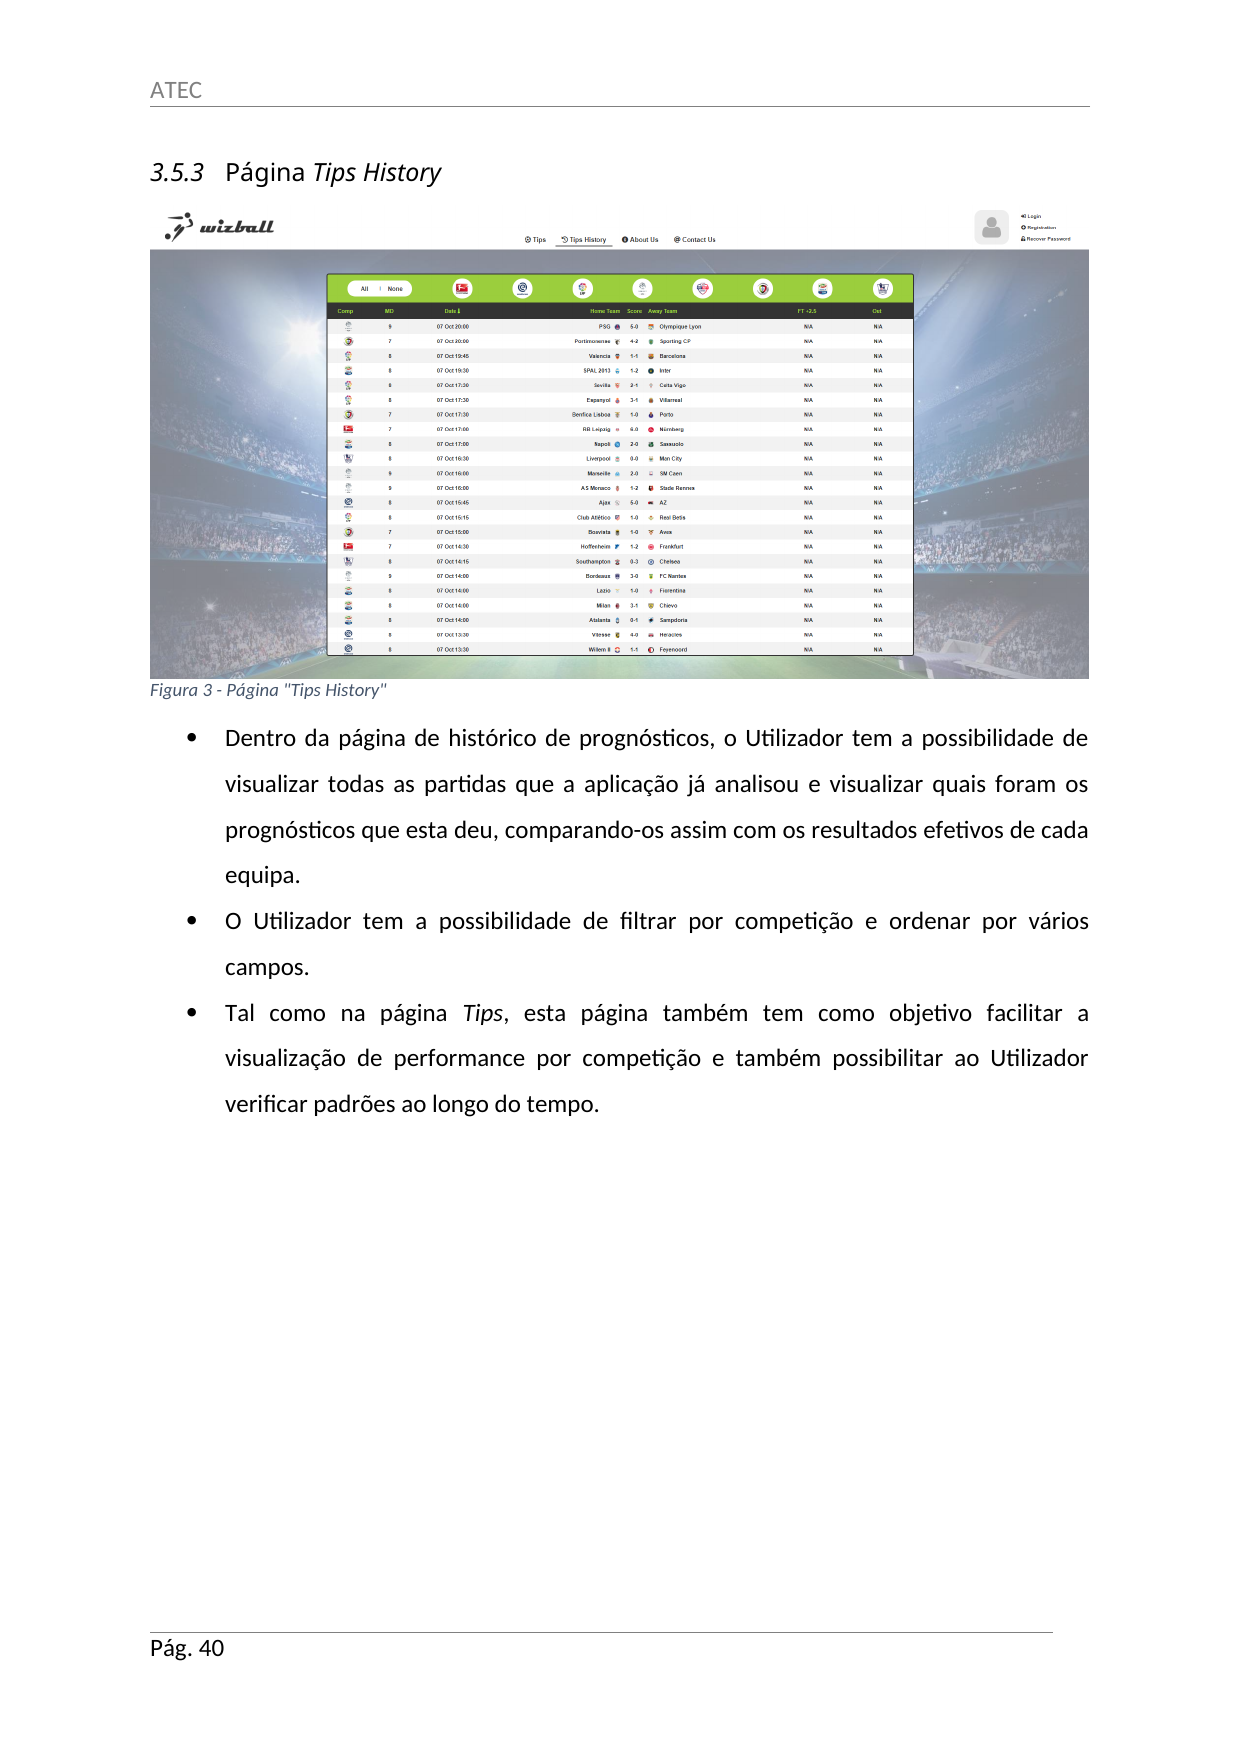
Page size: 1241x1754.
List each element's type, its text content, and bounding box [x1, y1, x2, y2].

list O Utilizador tem a possibilidade de filtrar por competição e ordenar por vários campos. [187, 905, 1090, 982]
list Tal como na página Tips, esta página também tem como objetivo facilitar a visualização de performance por competição e também possibilitar ao Utilizador verificar padrões ao longo do tempo. [187, 997, 1090, 1119]
subtitle Página Tips History [150, 154, 1090, 188]
list Dentro da página de histórico de prognósticos, o Utilizador tem a possibilidade de visualizar todas as partidas que a aplicação já analisou e visualizar quais foram os prognósticos que esta deu, comparando-os assim com os resultados efetivos de cada equipa. [187, 722, 1090, 890]
text Figura 3 - Página "Tips History" [150, 679, 1090, 702]
picture [150, 205, 1089, 679]
